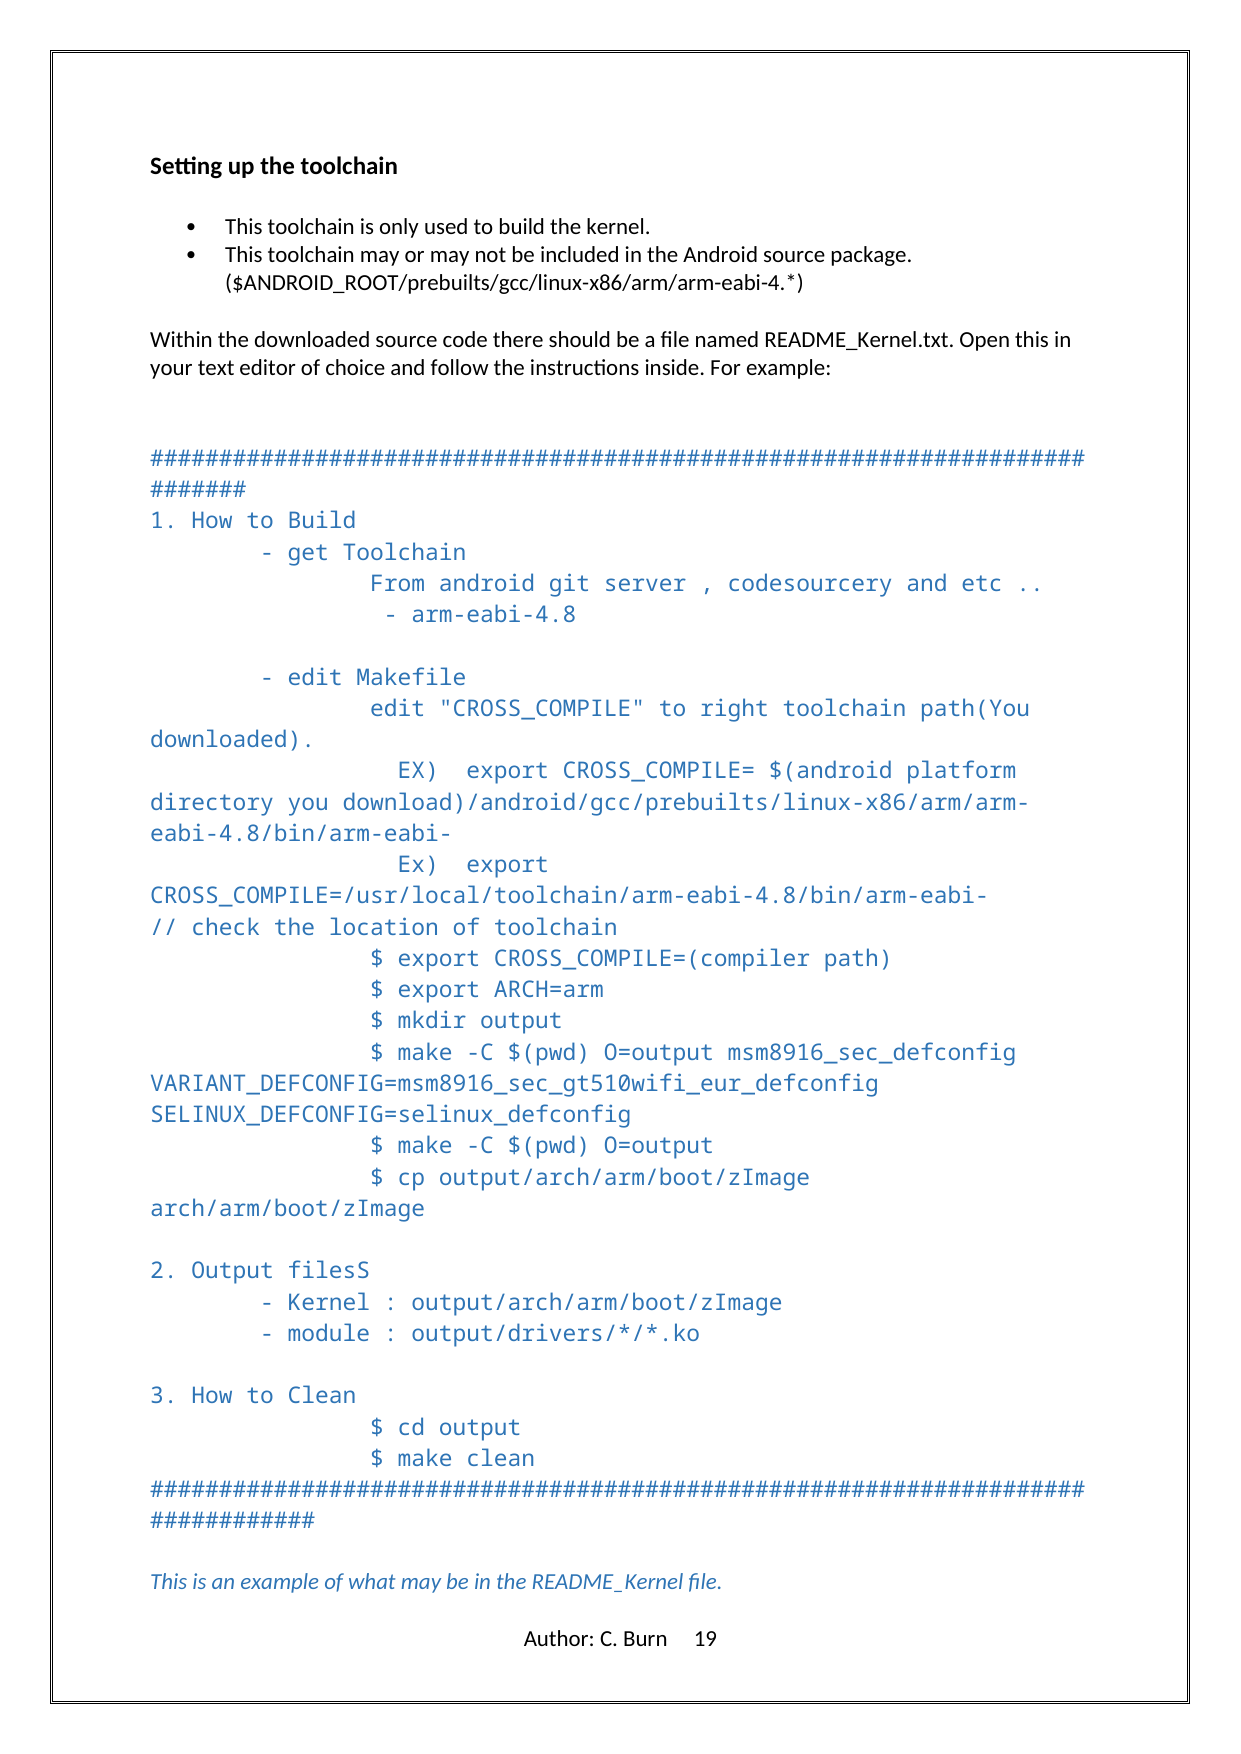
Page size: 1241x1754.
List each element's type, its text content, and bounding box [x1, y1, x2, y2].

list This toolchain is only used to build the kernel. [187, 212, 1090, 240]
text $ make clean [150, 1442, 1090, 1473]
text - get Toolchain [150, 536, 1090, 567]
text $ mkdir output [150, 1004, 1090, 1036]
text $ make -C $(pwd) O=output [150, 1129, 1090, 1161]
list This toolchain may or may not be included in the Android source package. ($ANDROID_ROOT/prebuilts/gcc/linux-x86/arm/arm-eabi-4.*) [187, 240, 1090, 296]
text edit "CROSS_COMPILE" to right toolchain path(You downloaded). [150, 692, 1090, 754]
text 2. Output filesS [150, 1254, 1090, 1286]
text $ export CROSS_COMPILE=(compiler path) [150, 942, 1090, 973]
text $ export ARCH=arm [150, 973, 1090, 1004]
text Setting up the toolchain [150, 150, 1090, 181]
text - Kernel : output/arch/arm/boot/zImage [150, 1286, 1090, 1317]
text - arm-eabi-4.8 [150, 598, 1090, 629]
text 3. How to Clean [150, 1379, 1090, 1411]
text - module : output/drivers/*/*.ko [150, 1317, 1090, 1348]
text Within the downloaded source code there should be a file named README_Kernel.txt. Open this in your text editor of choice and follow the instructions inside. For example: [150, 325, 1090, 381]
text 1. How to Build [150, 504, 1090, 536]
text $ cd output [150, 1411, 1090, 1442]
text EX) export CROSS_COMPILE= $(android platform directory you download)/android/gcc/prebuilts/linux-x86/arm/arm-eabi-4.8/bin/arm-eabi- [150, 754, 1090, 848]
text Ex) export CROSS_COMPILE=/usr/local/toolchain/arm-eabi-4.8/bin/arm-eabi- // check the location of toolchain [150, 848, 1090, 942]
text ################################################################################ [150, 1473, 1090, 1536]
text ########################################################################### [150, 442, 1090, 504]
text This is an example of what may be in the README_Kernel file. [150, 1567, 1090, 1595]
text - edit Makefile [150, 661, 1090, 692]
text $ make -C $(pwd) O=output msm8916_sec_defconfig VARIANT_DEFCONFIG=msm8916_sec_gt510wifi_eur_defconfig SELINUX_DEFCONFIG=selinux_defconfig [150, 1036, 1090, 1129]
text From android git server , codesourcery and etc .. [150, 567, 1090, 598]
text $ cp output/arch/arm/boot/zImage arch/arm/boot/zImage [150, 1161, 1090, 1223]
